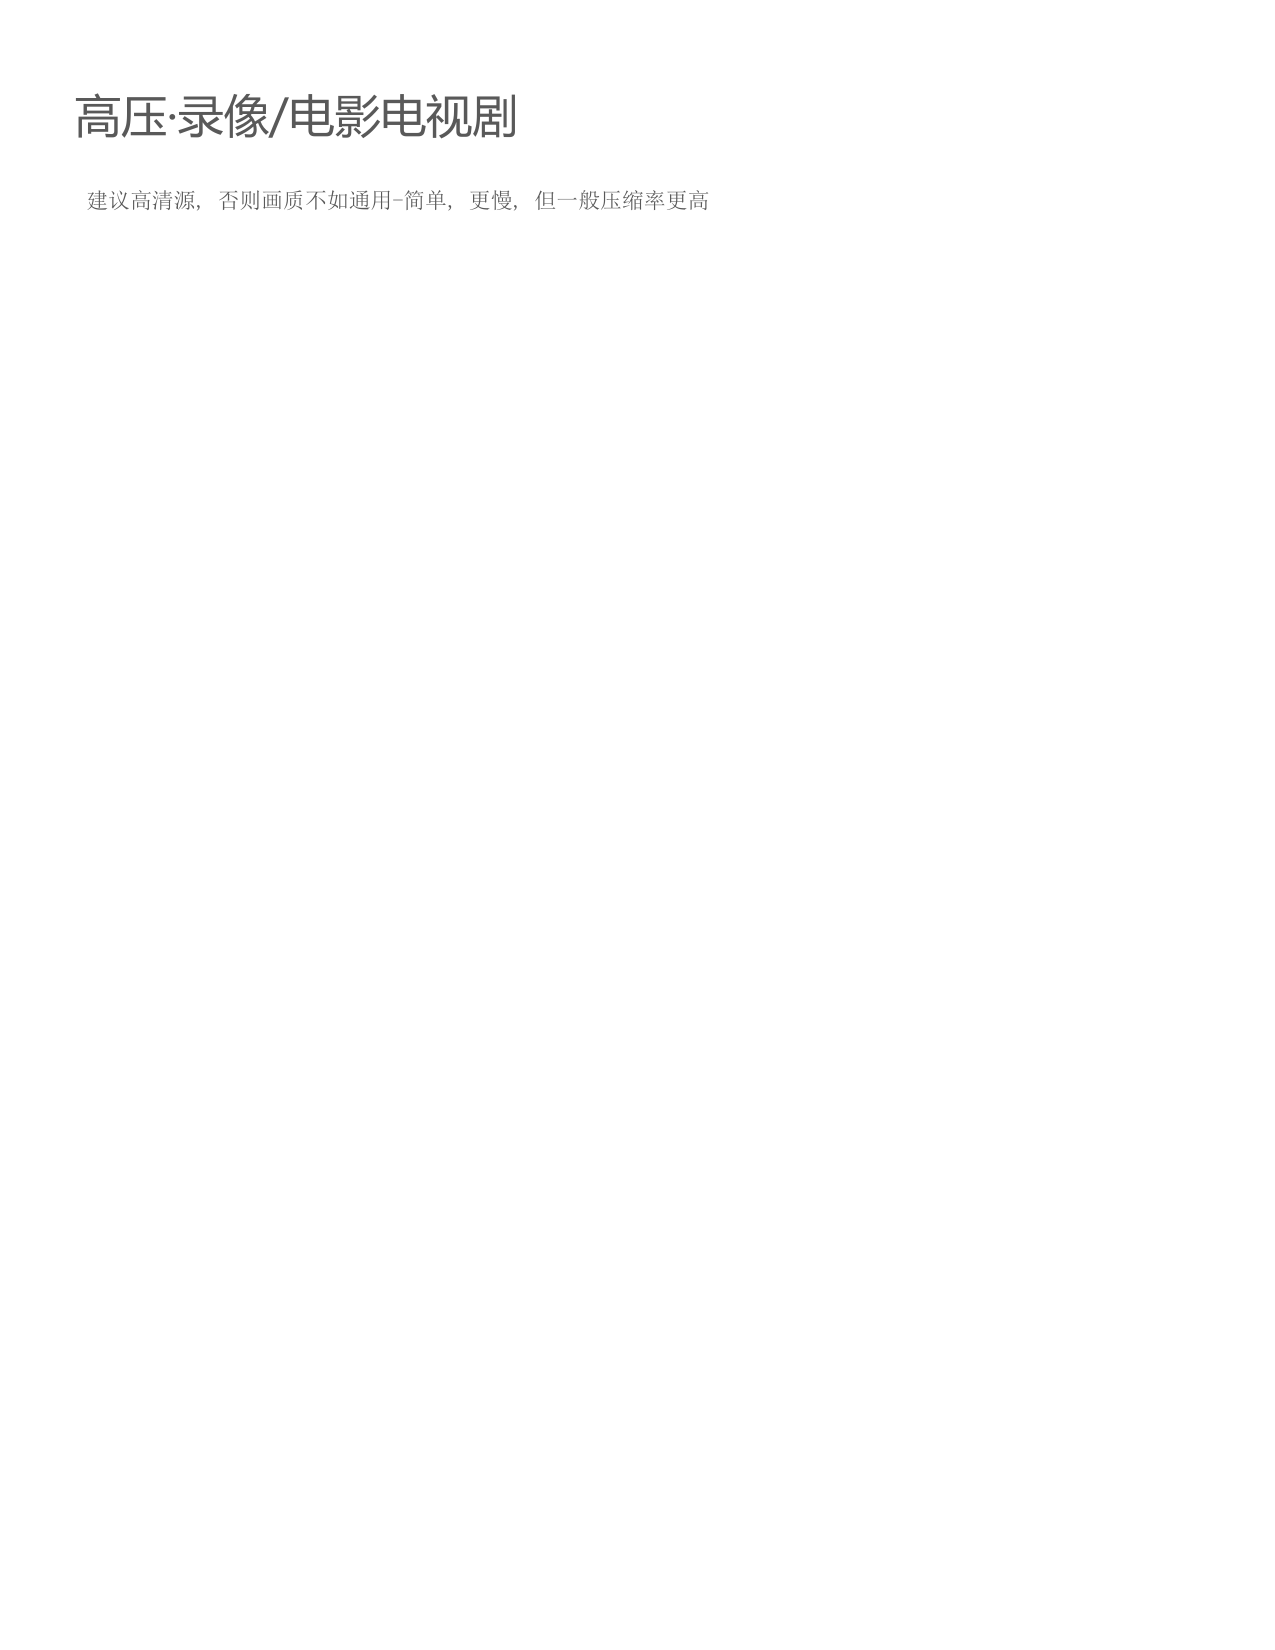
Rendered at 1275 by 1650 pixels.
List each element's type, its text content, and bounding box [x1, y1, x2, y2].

text 建议高清源, 否则画质不如通用-简单, 更慢, 但一般压缩率更高 [75, 182, 1200, 216]
text 高压·录像/电影电视剧 [75, 80, 1200, 148]
